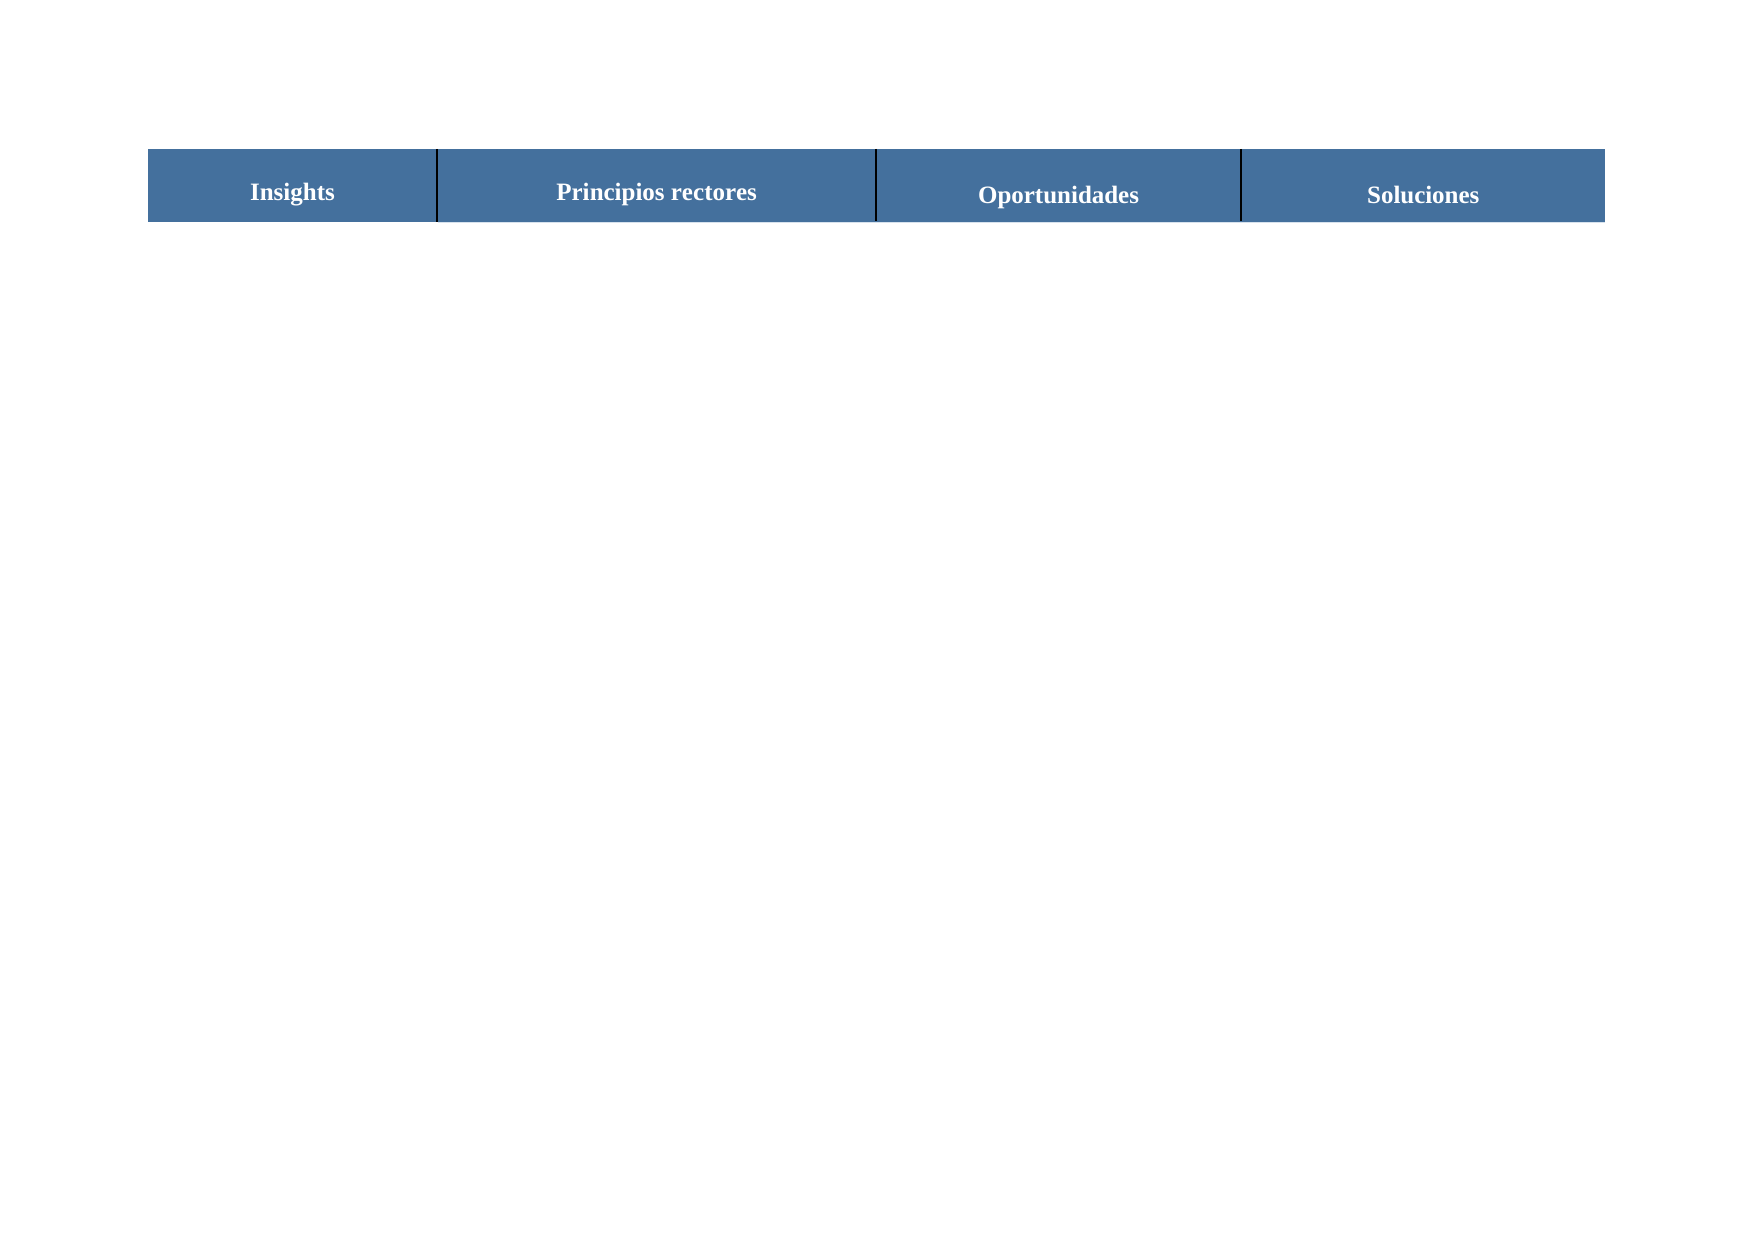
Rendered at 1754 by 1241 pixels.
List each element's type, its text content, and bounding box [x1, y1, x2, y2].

table_header Soluciones [1241, 149, 1605, 222]
table_header Oportunidades [876, 149, 1241, 222]
table_header Principios rectores [438, 149, 876, 222]
table_header Insights [148, 149, 436, 222]
